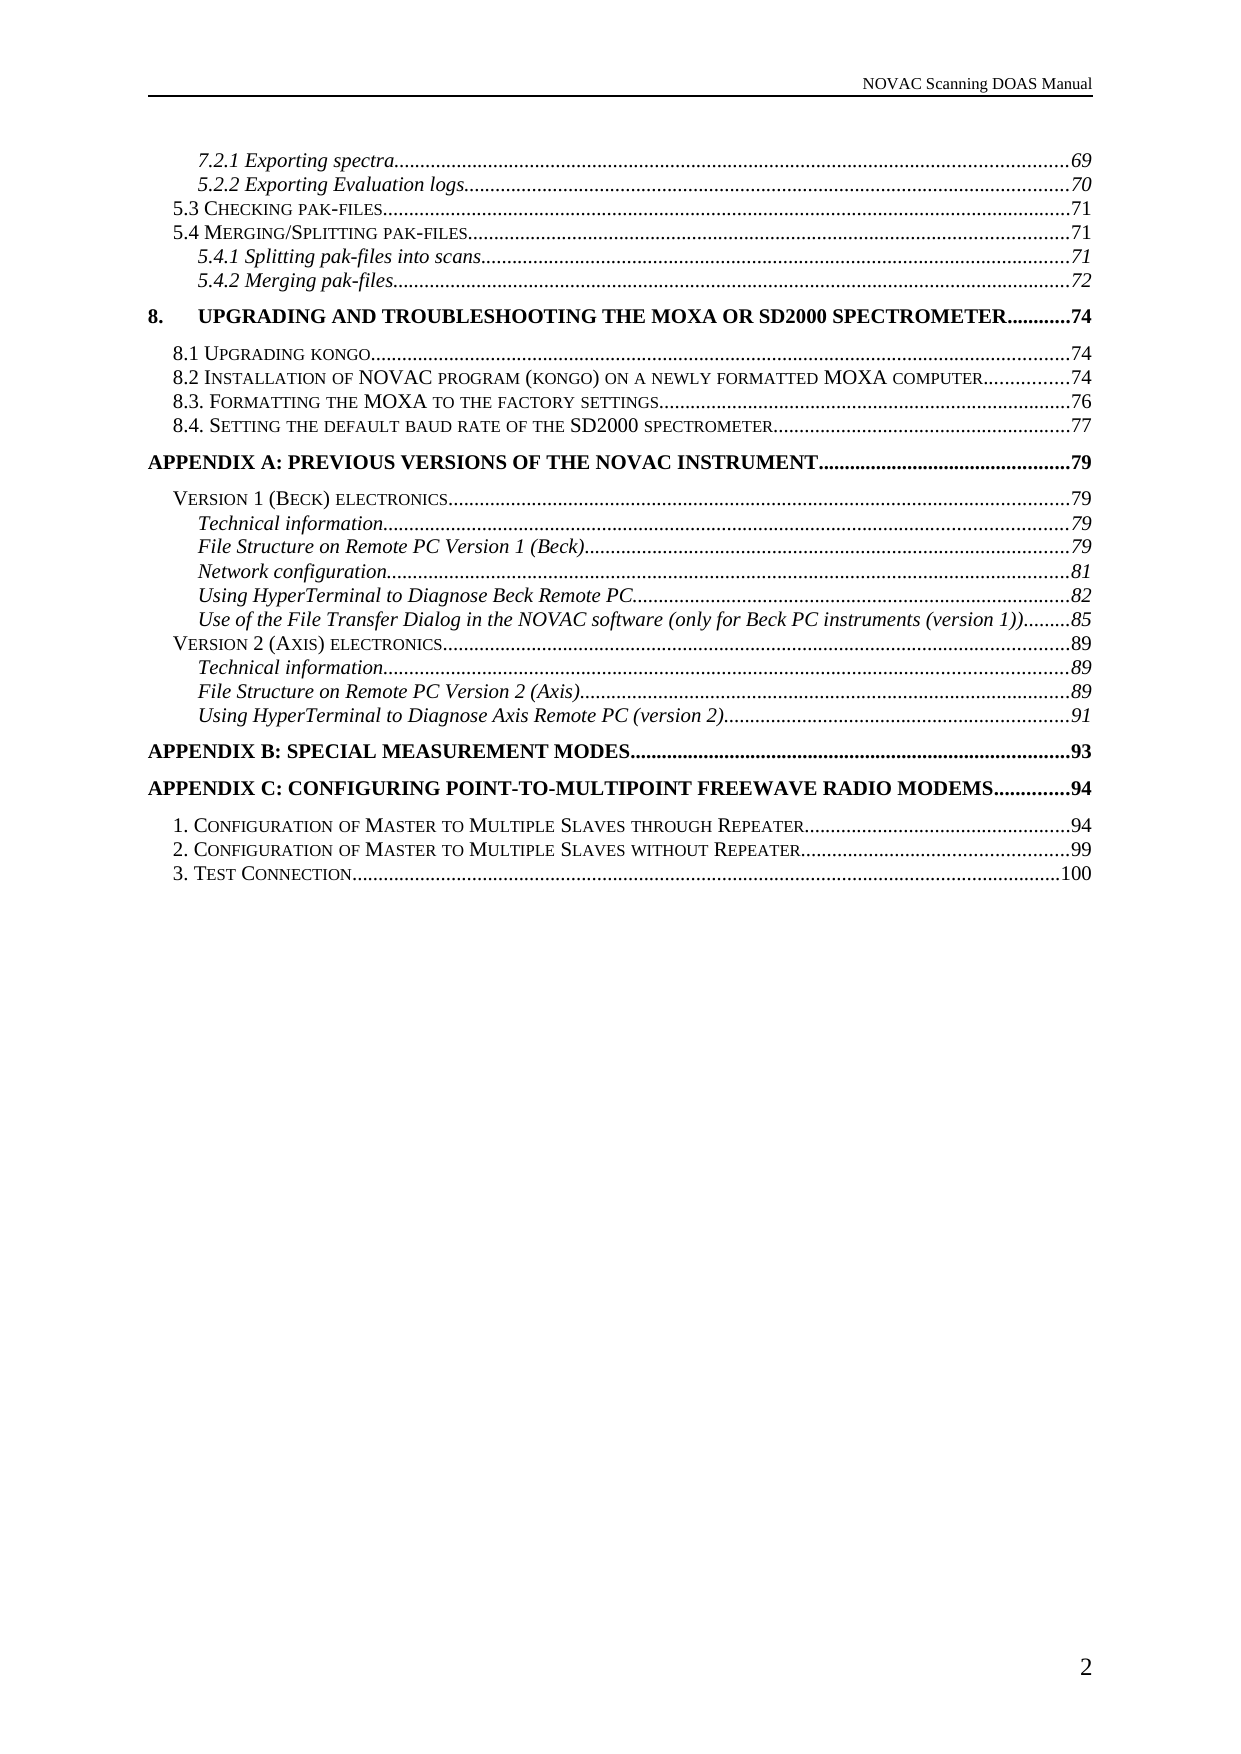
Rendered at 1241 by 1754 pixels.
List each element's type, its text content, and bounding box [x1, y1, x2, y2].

text Version 1 (Beck) electronics 79 [173, 486, 1093, 510]
text 8.4. Setting the default baud rate of the SD2000 spectrometer 77 [173, 413, 1093, 437]
text File Structure on Remote PC Version 1 (Beck) 79 [198, 534, 1093, 558]
text 1. Configuration of Master to Multiple Slaves through Repeater 94 [173, 813, 1093, 837]
text Use of the File Transfer Dialog in the NOVAC software (only for Beck PC instruments (version 1)) 85 [198, 607, 1093, 631]
text Technical information 79 [198, 510, 1093, 534]
text 8.2 Installation of NOVAC program (kongo) on a newly formatted MOXA computer. 74 [173, 365, 1093, 389]
text Appendix B: Special Measurement Modes 93 [148, 739, 1093, 763]
text Using HyperTerminal to Diagnose Axis Remote PC (version 2) 91 [198, 703, 1093, 727]
text 7.2.1 Exporting spectra 69 [198, 148, 1093, 172]
text 5.4.1 Splitting pak-files into scans 71 [198, 244, 1093, 268]
text Appendix C: Configuring Point-to-Multipoint FreeWave Radio modems 94 [148, 776, 1093, 800]
text Technical information 89 [198, 655, 1093, 679]
text Using HyperTerminal to Diagnose Beck Remote PC 82 [198, 583, 1093, 607]
text 5.4.2 Merging pak-files 72 [198, 268, 1093, 292]
text File Structure on Remote PC Version 2 (Axis) 89 [198, 679, 1093, 703]
text 8.1 Upgrading kongo 74 [173, 341, 1093, 365]
text 3. Test Connection 100 [173, 861, 1093, 885]
text 5.4 Merging/Splitting pak-files 71 [173, 220, 1093, 244]
text Appendix A: Previous versions of the NOVAC instrument 79 [148, 450, 1093, 474]
text 5.2.2 Exporting Evaluation logs 70 [198, 172, 1093, 196]
text 5.3 Checking pak-files 71 [173, 196, 1093, 220]
text Network configuration 81 [198, 558, 1093, 583]
text 8. Upgrading and Troubleshooting the MOXA or SD2000 spectrometer 74 [148, 304, 1093, 328]
text 8.3. Formatting the MOXA to the factory settings 76 [173, 389, 1093, 413]
text 2. Configuration of Master to Multiple Slaves without Repeater 99 [173, 837, 1093, 861]
text Version 2 (Axis) electronics 89 [173, 631, 1093, 655]
